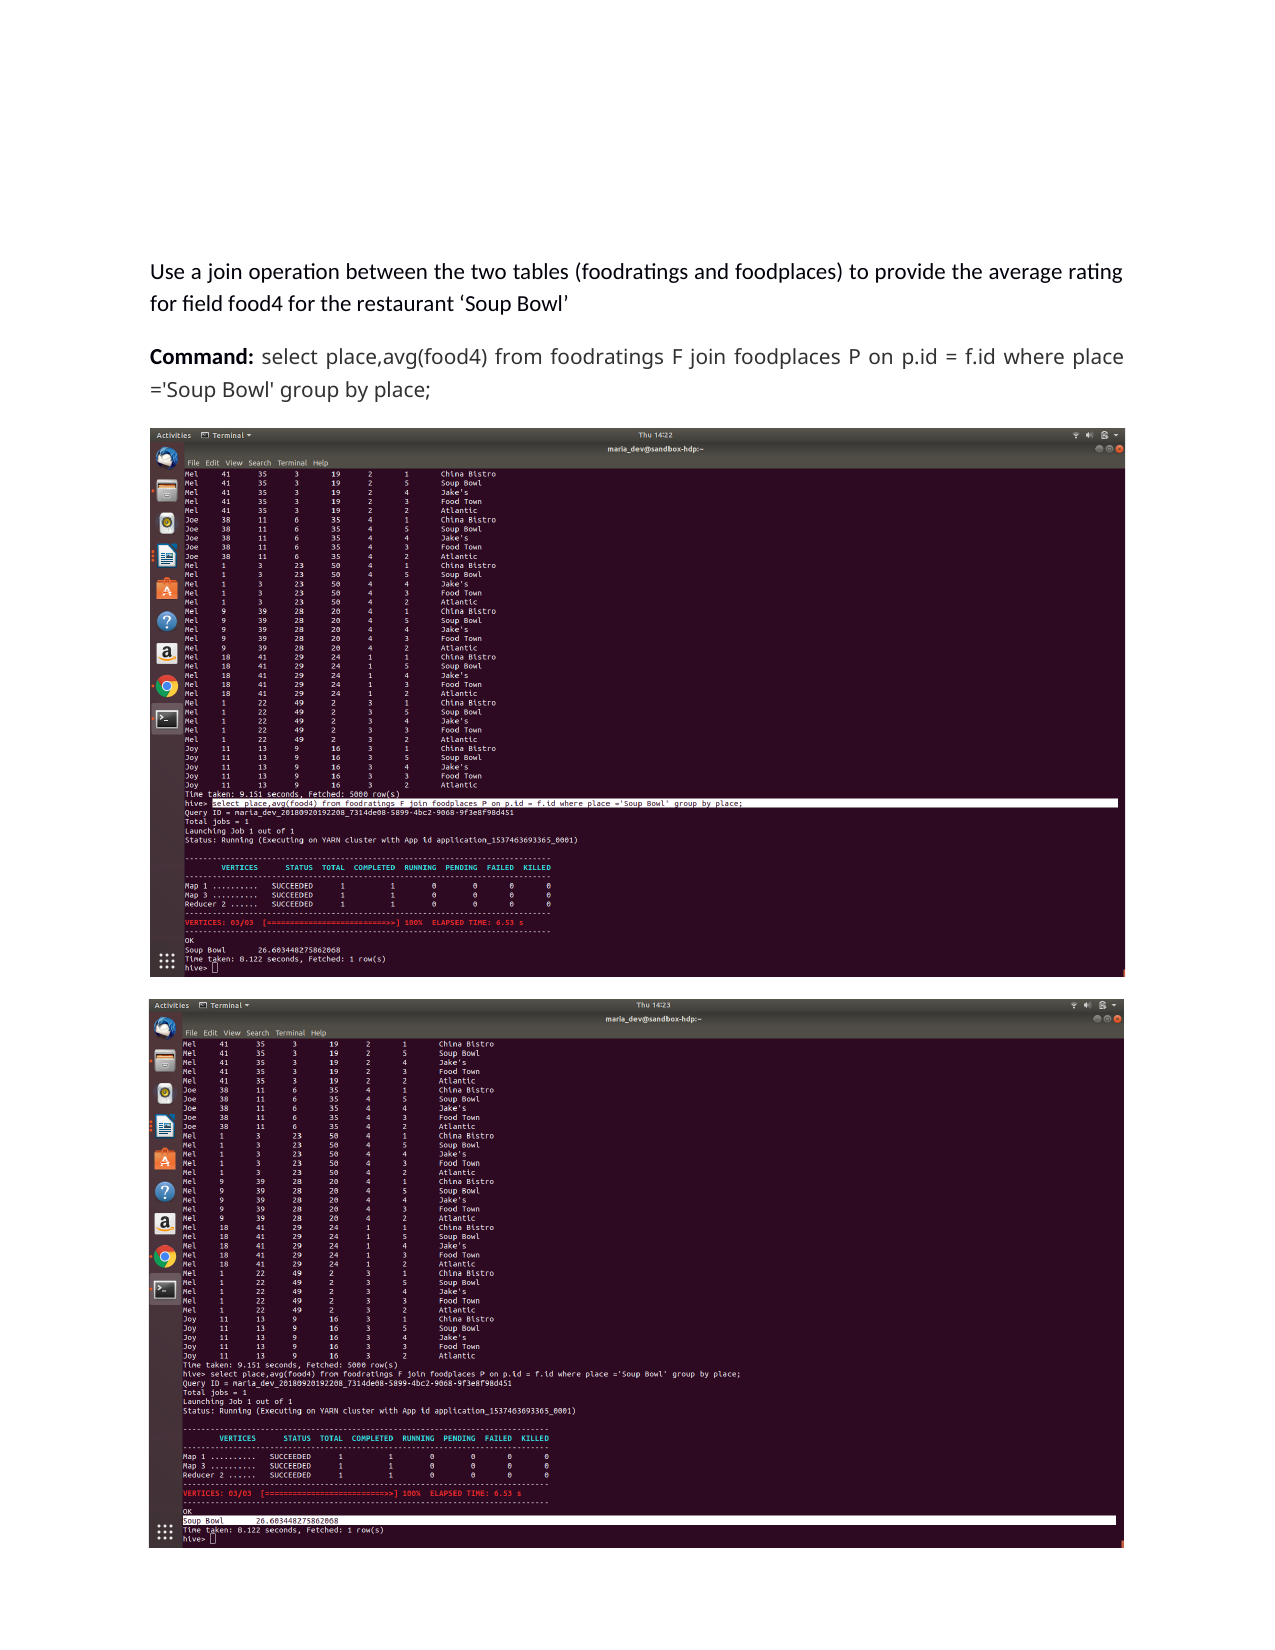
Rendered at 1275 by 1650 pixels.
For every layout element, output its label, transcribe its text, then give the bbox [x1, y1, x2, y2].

picture [150, 428, 1125, 977]
picture [148, 999, 1124, 1548]
text Use a join operation between the two tables (foodratings and foodplaces) to provide the average rating for field food4 for the restaurant ‘Soup Bowl’ [150, 257, 1125, 317]
text Command: select place,avg(food4) from foodratings F join foodplaces P on p.id = f.id where place ='Soup Bowl' group by place; [150, 342, 1125, 403]
